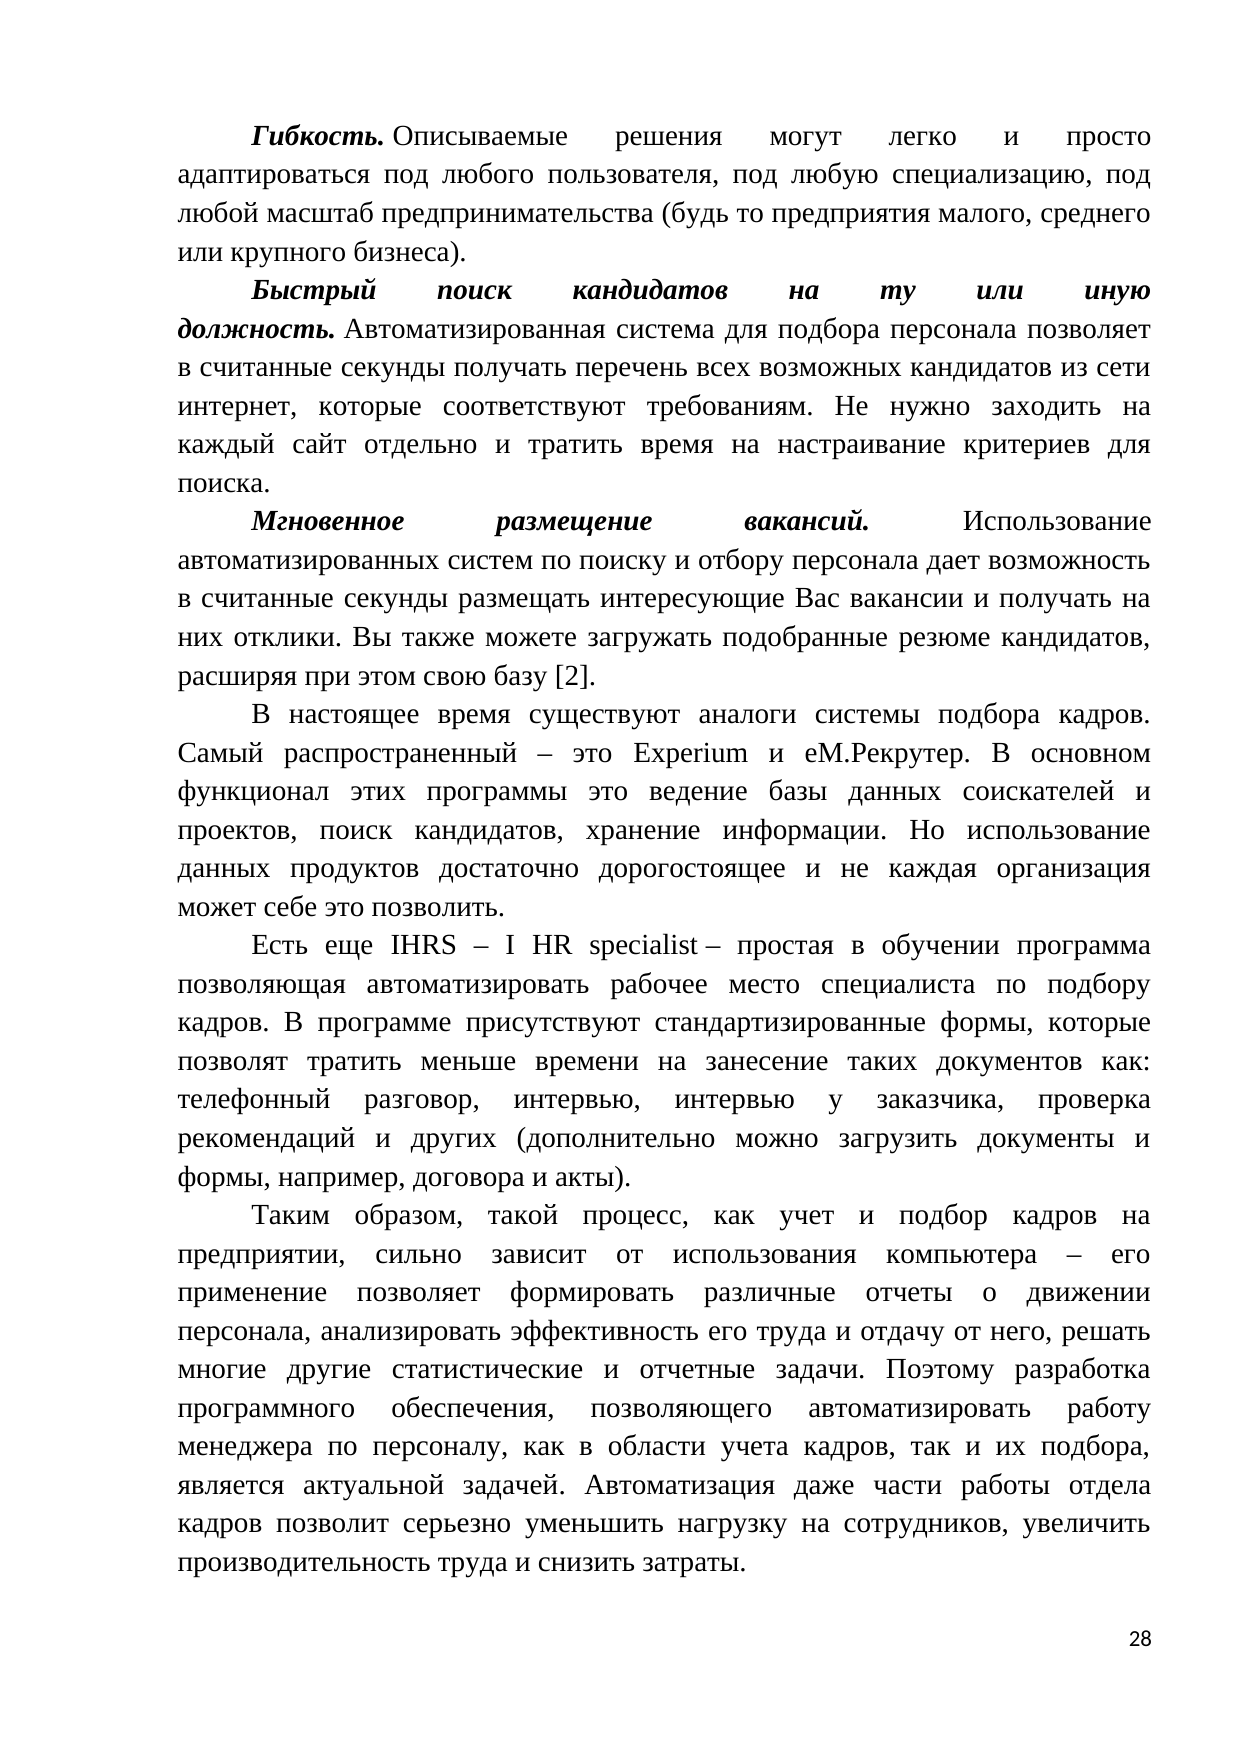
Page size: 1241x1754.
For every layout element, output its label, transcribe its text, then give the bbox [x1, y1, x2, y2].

text Быстрый поиск кандидатов на ту или иную должность. Автоматизированная система для подбора персонала позволяет в считанные секунды получать перечень всех возможных кандидатов из сети интернет, которые соответствуют требованиям. Не нужно заходить на каждый сайт отдельно и тратить время на настраивание критериев для поиска. [177, 272, 1152, 498]
text В настоящее время существуют аналоги системы подбора кадров. Самый распространенный – это Experium и еМ.Рекрутер. В основном функционал этих программы это ведение базы данных соискателей и проектов, поиск кандидатов, хранение информации. Но использование данных продуктов достаточно дорогостоящее и не каждая организация может себе это позволить. [177, 696, 1152, 922]
text Таким образом, такой процесс, как учет и подбор кадров на предприятии, сильно зависит от использования компьютера – его применение позволяет формировать различные отчеты о движении персонала, анализировать эффективность его труда и отдачу от него, решать многие другие статистические и отчетные задачи. Поэтому разработка программного обеспечения, позволяющего автоматизировать работу менеджера по персоналу, как в области учета кадров, так и их подбора, является актуальной задачей. Автоматизация даже части работы отдела кадров позволит серьезно уменьшить нагрузку на сотрудников, увеличить производительность труда и снизить затраты. [177, 1197, 1152, 1578]
text Гибкость. Описываемые решения могут легко и просто адаптироваться под любого пользователя, под любую специализацию, под любой масштаб предпринимательства (будь то предприятия малого, среднего или крупного бизнеса). [177, 118, 1152, 267]
text Мгновенное размещение вакансий. Использование автоматизированных систем по поиску и отбору персонала дает возможность в считанные секунды размещать интересующие Вас вакансии и получать на них отклики. Вы также можете загружать подобранные резюме кандидатов, расширяя при этом свою базу [2]. [177, 503, 1152, 691]
text Есть еще IHRS – I HR specialist – простая в обучении программа позволяющая автоматизировать рабочее место специалиста по подбору кадров. В программе присутствуют стандартизированные формы, которые позволят тратить меньше времени на занесение таких документов как: телефонный разговор, интервью, интервью у заказчика, проверка рекомендаций и других (дополнительно можно загрузить документы и формы, например, договора и акты). [177, 927, 1152, 1192]
